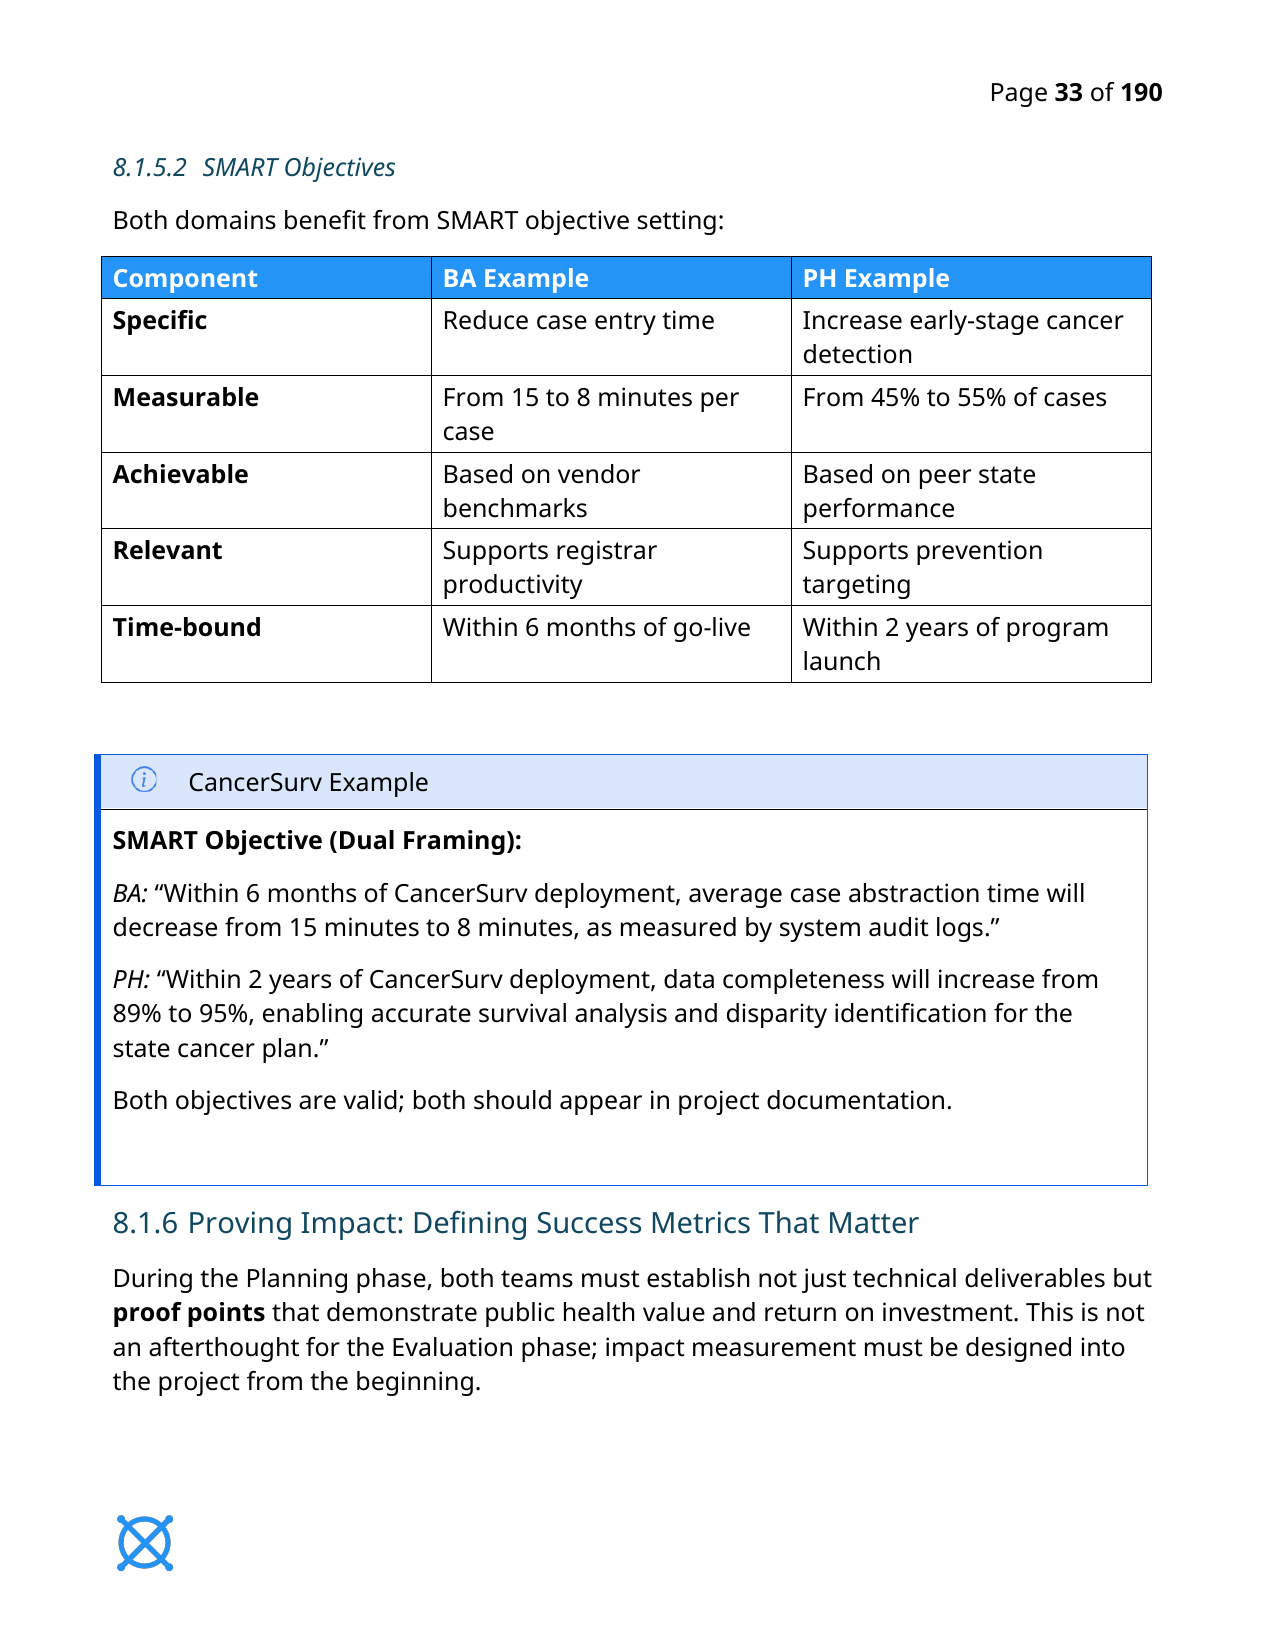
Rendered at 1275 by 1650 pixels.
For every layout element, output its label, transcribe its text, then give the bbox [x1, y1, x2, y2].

table_cell Based on peer state performance [792, 453, 1151, 528]
table_cell Measurable [102, 376, 431, 452]
table_cell Reduce case entry time [432, 299, 791, 375]
table_cell From 15 to 8 minutes per case [432, 376, 791, 452]
table_cell Supports registrar productivity [432, 529, 791, 605]
table_cell SMART Objective (Dual Framing): BA: “Within 6 months of CancerSurv deployment, average case abstraction time will decrease from 15 minutes to 8 minutes, as measured by system audit logs.” PH: “Within 2 years of CancerSurv deployment, data completeness will increase from 89% to 95%, enabling accurate survival analysis and disparity identification for the state cancer plan.” Both objectives are valid; both should appear in project documentation. [101, 810, 1147, 1185]
table_cell Relevant [102, 529, 431, 605]
subtitle Proving Impact: Defining Success Metrics That Matter [112, 1203, 1162, 1242]
table_cell Within 2 years of program launch [792, 606, 1151, 682]
table_header Component [102, 257, 431, 298]
text During the Planning phase, both teams must establish not just technical deliverables but proof points that demonstrate public health value and return on investment. This is not an afterthought for the Evaluation phase; impact measurement must be designed into the project from the beginning. [112, 1261, 1162, 1397]
table_header BA Example [432, 257, 791, 298]
subtitle SMART Objectives [112, 150, 1162, 184]
table_cell Achievable [102, 453, 431, 528]
table_cell Increase early-stage cancer detection [792, 299, 1151, 375]
picture [112, 1511, 177, 1575]
picture [131, 766, 157, 792]
table_cell Supports prevention targeting [792, 529, 1151, 605]
table_cell Specific [102, 299, 431, 375]
table_header PH Example [792, 257, 1151, 298]
table_cell Within 6 months of go-live [432, 606, 791, 682]
text Both domains benefit from SMART objective setting: [112, 203, 1162, 237]
table_header CancerSurv Example [101, 755, 1147, 808]
table_cell Based on vendor benchmarks [432, 453, 791, 528]
table_cell Time-bound [102, 606, 431, 682]
table_cell From 45% to 55% of cases [792, 376, 1151, 452]
